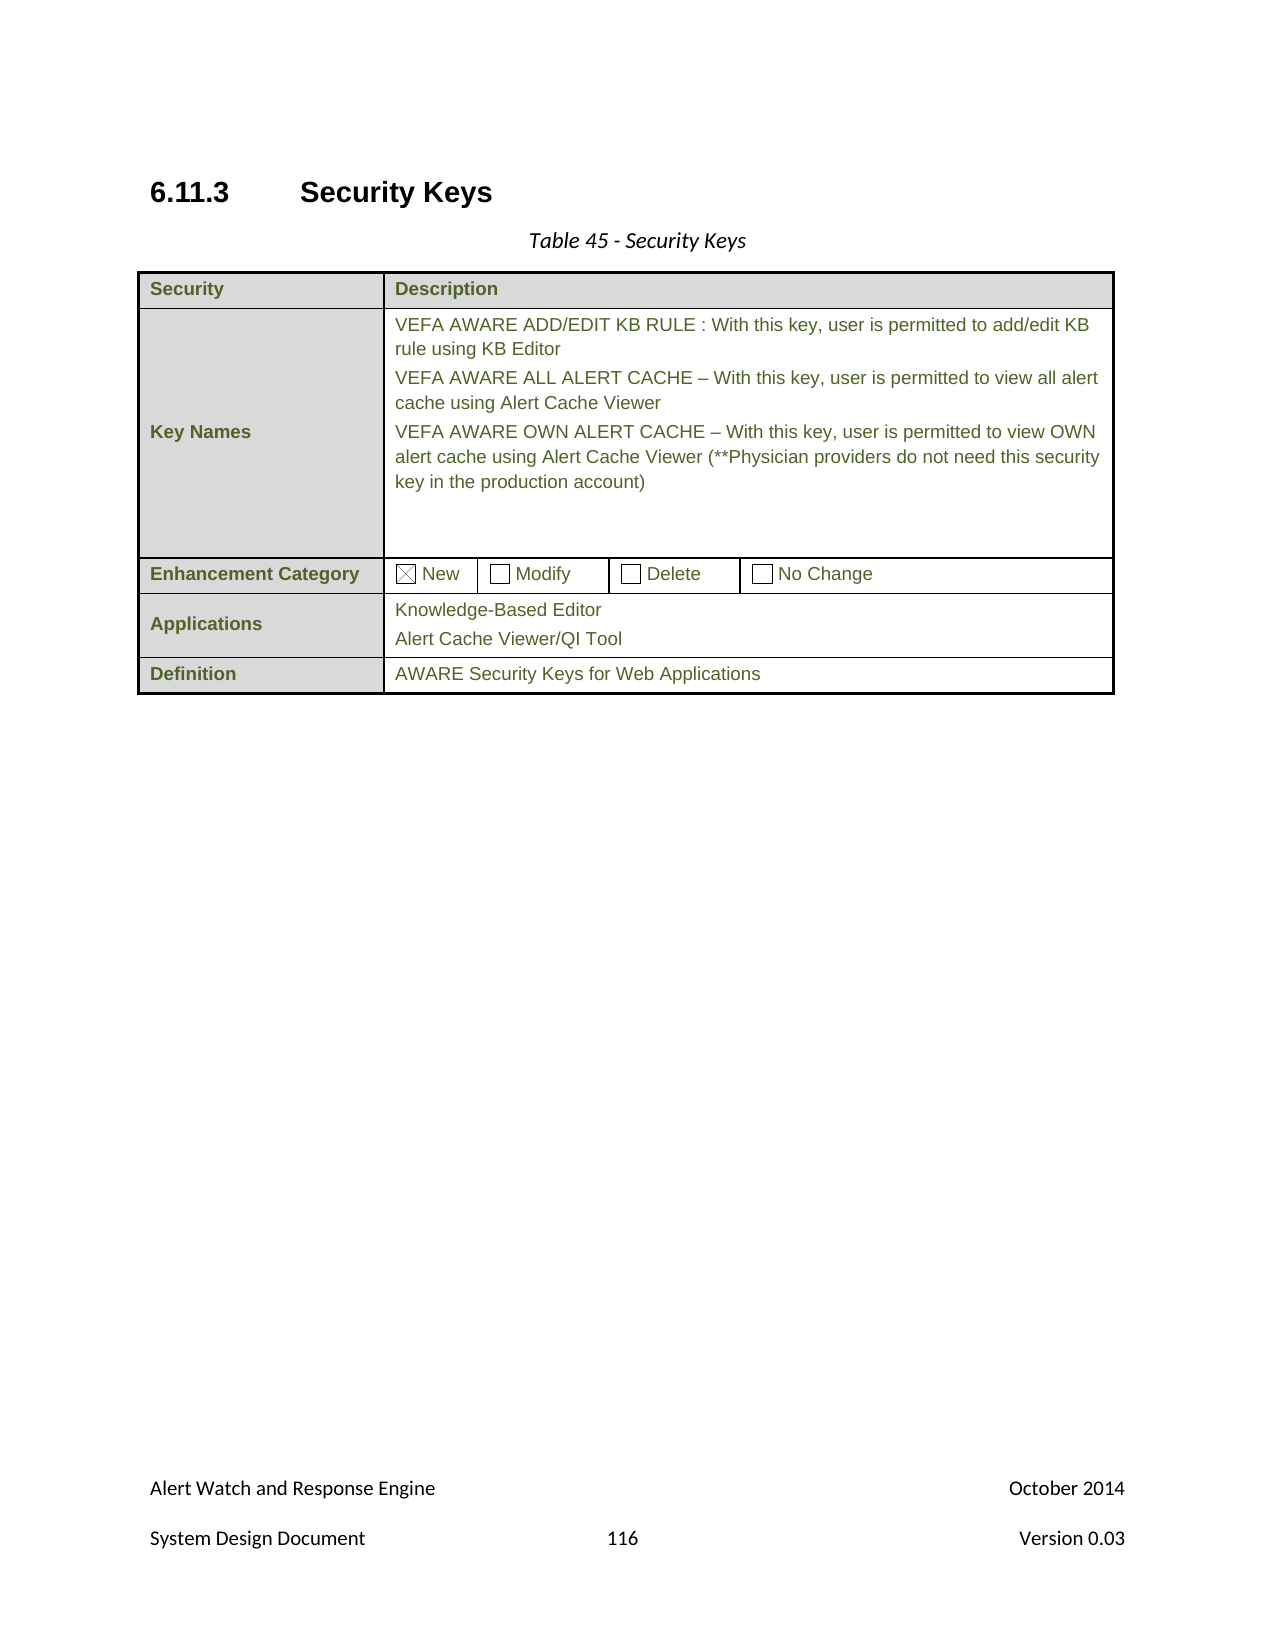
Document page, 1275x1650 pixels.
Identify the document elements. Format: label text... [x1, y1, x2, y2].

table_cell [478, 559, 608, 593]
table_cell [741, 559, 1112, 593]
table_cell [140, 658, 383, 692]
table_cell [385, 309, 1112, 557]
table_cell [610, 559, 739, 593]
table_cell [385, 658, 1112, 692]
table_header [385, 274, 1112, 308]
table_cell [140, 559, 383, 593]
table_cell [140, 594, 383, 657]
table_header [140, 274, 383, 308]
subtitle Security Keys [150, 175, 1125, 208]
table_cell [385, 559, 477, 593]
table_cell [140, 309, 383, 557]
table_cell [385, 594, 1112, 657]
